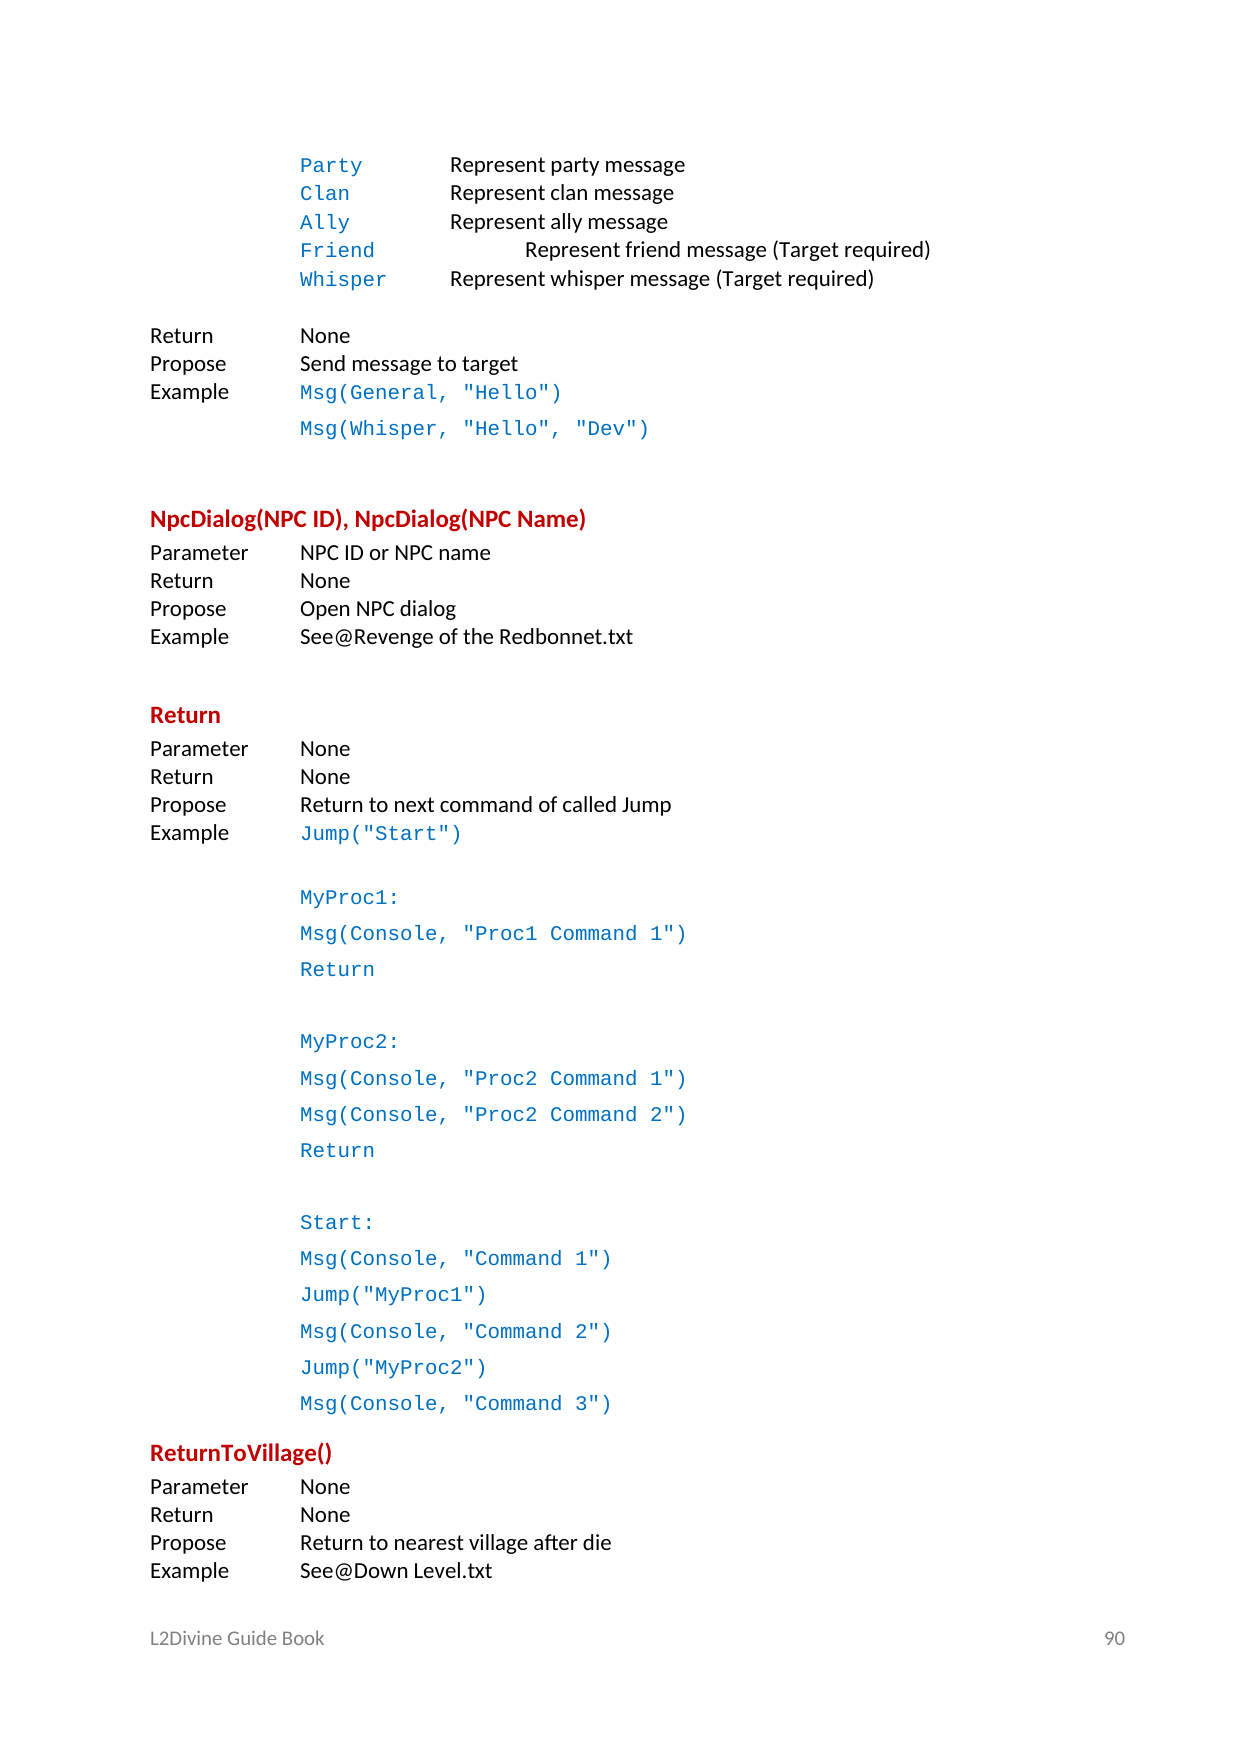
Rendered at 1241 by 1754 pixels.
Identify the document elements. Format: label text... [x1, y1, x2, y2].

text Msg(Whisper, "Hello", "Dev") [225, 418, 1090, 441]
text Return None [150, 566, 1090, 594]
text MyProc1: [225, 887, 1090, 911]
text Parameter None [150, 734, 1090, 762]
text Whisper Represent whisper message (Target required) [150, 264, 1090, 293]
text Ally Represent ally message [150, 207, 1090, 236]
text Msg(Console, "Command 2") [225, 1321, 1090, 1344]
text Propose Send message to target [150, 349, 1090, 377]
text Friend Represent friend message (Target required) [150, 236, 1090, 264]
text Clan Represent clan message [150, 178, 1090, 207]
subtitle NpcDialog(NPC ID), NpcDialog(NPC Name) [150, 503, 1090, 533]
text Example Jump("Start") [150, 818, 1090, 846]
text Msg(Console, "Command 1") [225, 1248, 1090, 1272]
text Return [225, 959, 1090, 983]
text Parameter None [150, 1472, 1090, 1500]
subtitle ReturnToVillage() [150, 1437, 1090, 1468]
text Return None [150, 762, 1090, 790]
text Jump("MyProc1") [225, 1284, 1090, 1308]
text Msg(Console, "Proc2 Command 1") [225, 1068, 1090, 1091]
text MyProc2: [225, 1031, 1090, 1055]
subtitle Return [150, 699, 1090, 729]
text Parameter NPC ID or NPC name [150, 538, 1090, 566]
text Return None [150, 1500, 1090, 1528]
text Propose Open NPC dialog [150, 594, 1090, 622]
text Msg(Console, "Proc1 Command 1") [225, 923, 1090, 947]
text Party Represent party message [150, 150, 1090, 178]
text Start: [225, 1212, 1090, 1236]
text Msg(Console, "Command 3") [225, 1393, 1090, 1417]
text Jump("MyProc2") [225, 1357, 1090, 1380]
text Return None [150, 321, 1090, 349]
text Example See@Down Level.txt [150, 1556, 1090, 1584]
text Msg(Console, "Proc2 Command 2") [225, 1104, 1090, 1127]
text Return [225, 1140, 1090, 1163]
text Propose Return to next command of called Jump [150, 790, 1090, 818]
text Example See@Revenge of the Redbonnet.txt [150, 622, 1090, 650]
text Example Msg(General, "Hello") [150, 377, 1090, 405]
text Propose Return to nearest village after die [150, 1528, 1090, 1556]
